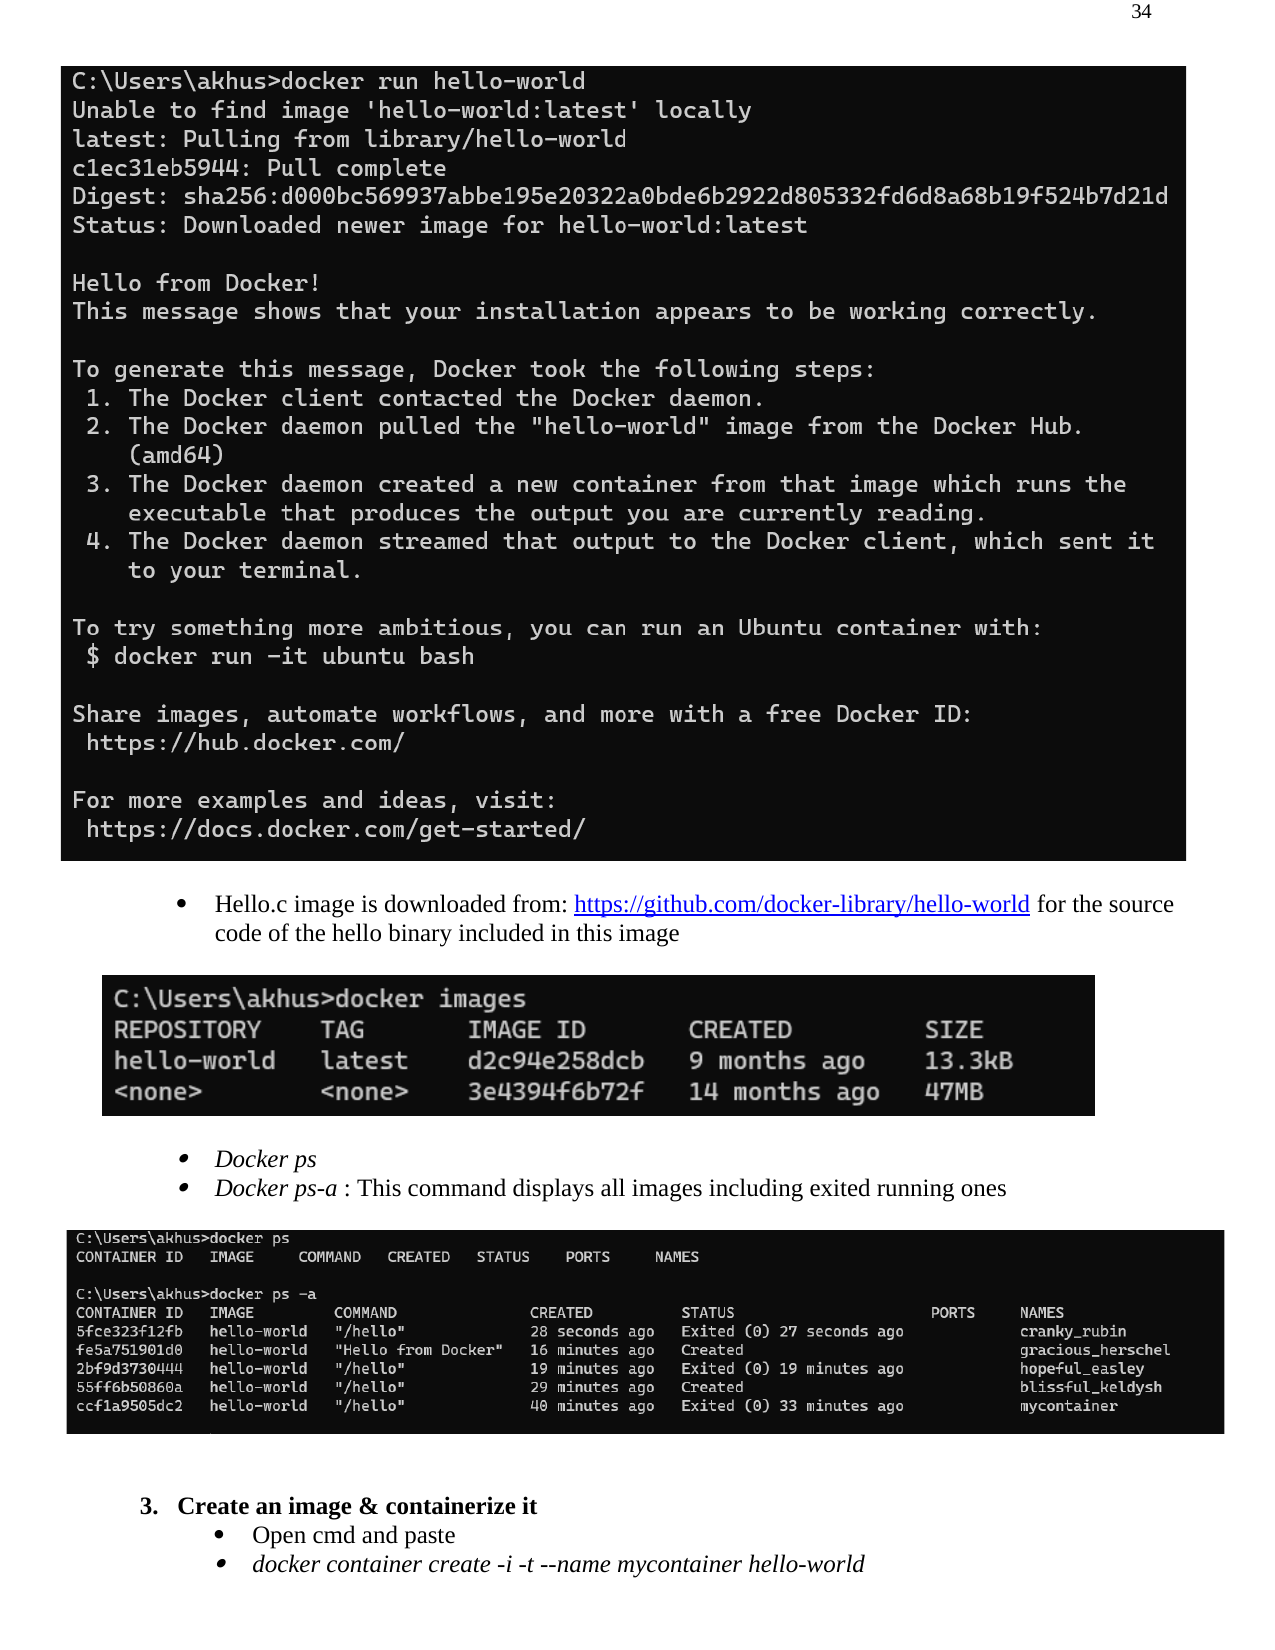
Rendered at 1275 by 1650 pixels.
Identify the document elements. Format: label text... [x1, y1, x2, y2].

list Docker ps-a : This command displays all images including exited running ones [177, 1173, 1196, 1201]
picture [102, 975, 1095, 1116]
list docker container create -i -t --name mycontainer hello-world [214, 1549, 1196, 1578]
picture [60, 66, 1187, 861]
list Hello.c image is downloaded from: https://github.com/docker-library/hello-world for the source code of the hello binary included in this image [177, 889, 1196, 947]
list Open cmd and paste [214, 1520, 1196, 1549]
picture [66, 1230, 1225, 1434]
list Create an image & containerize it [139, 1491, 1196, 1520]
list Docker ps [177, 1144, 1196, 1173]
